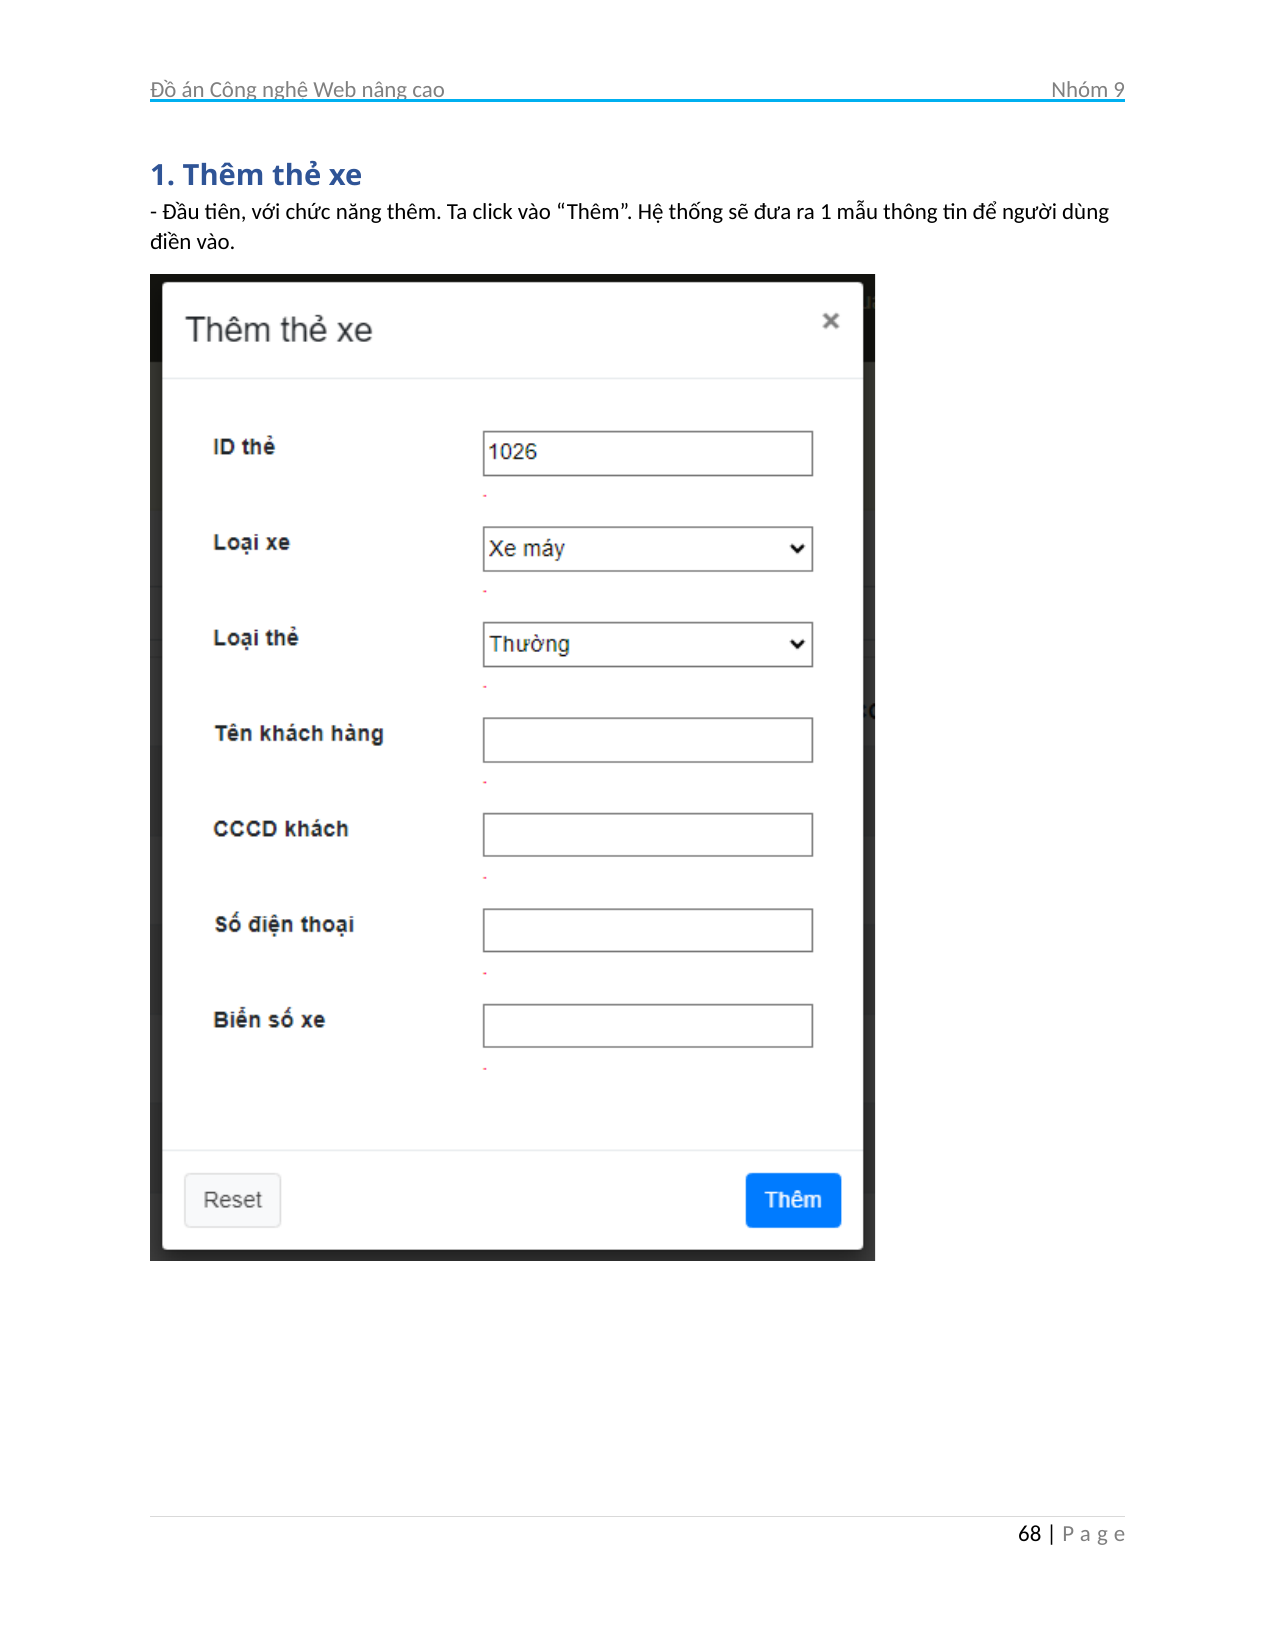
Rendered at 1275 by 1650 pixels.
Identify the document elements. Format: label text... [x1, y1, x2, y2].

text - Đầu tiên, với chức năng thêm. Ta click vào “Thêm”. Hệ thống sẽ đưa ra 1 mẫu thông tin để người dùng điền vào. [150, 197, 1125, 255]
subtitle 1. Thêm thẻ xe [150, 154, 1125, 194]
picture [150, 274, 876, 1261]
